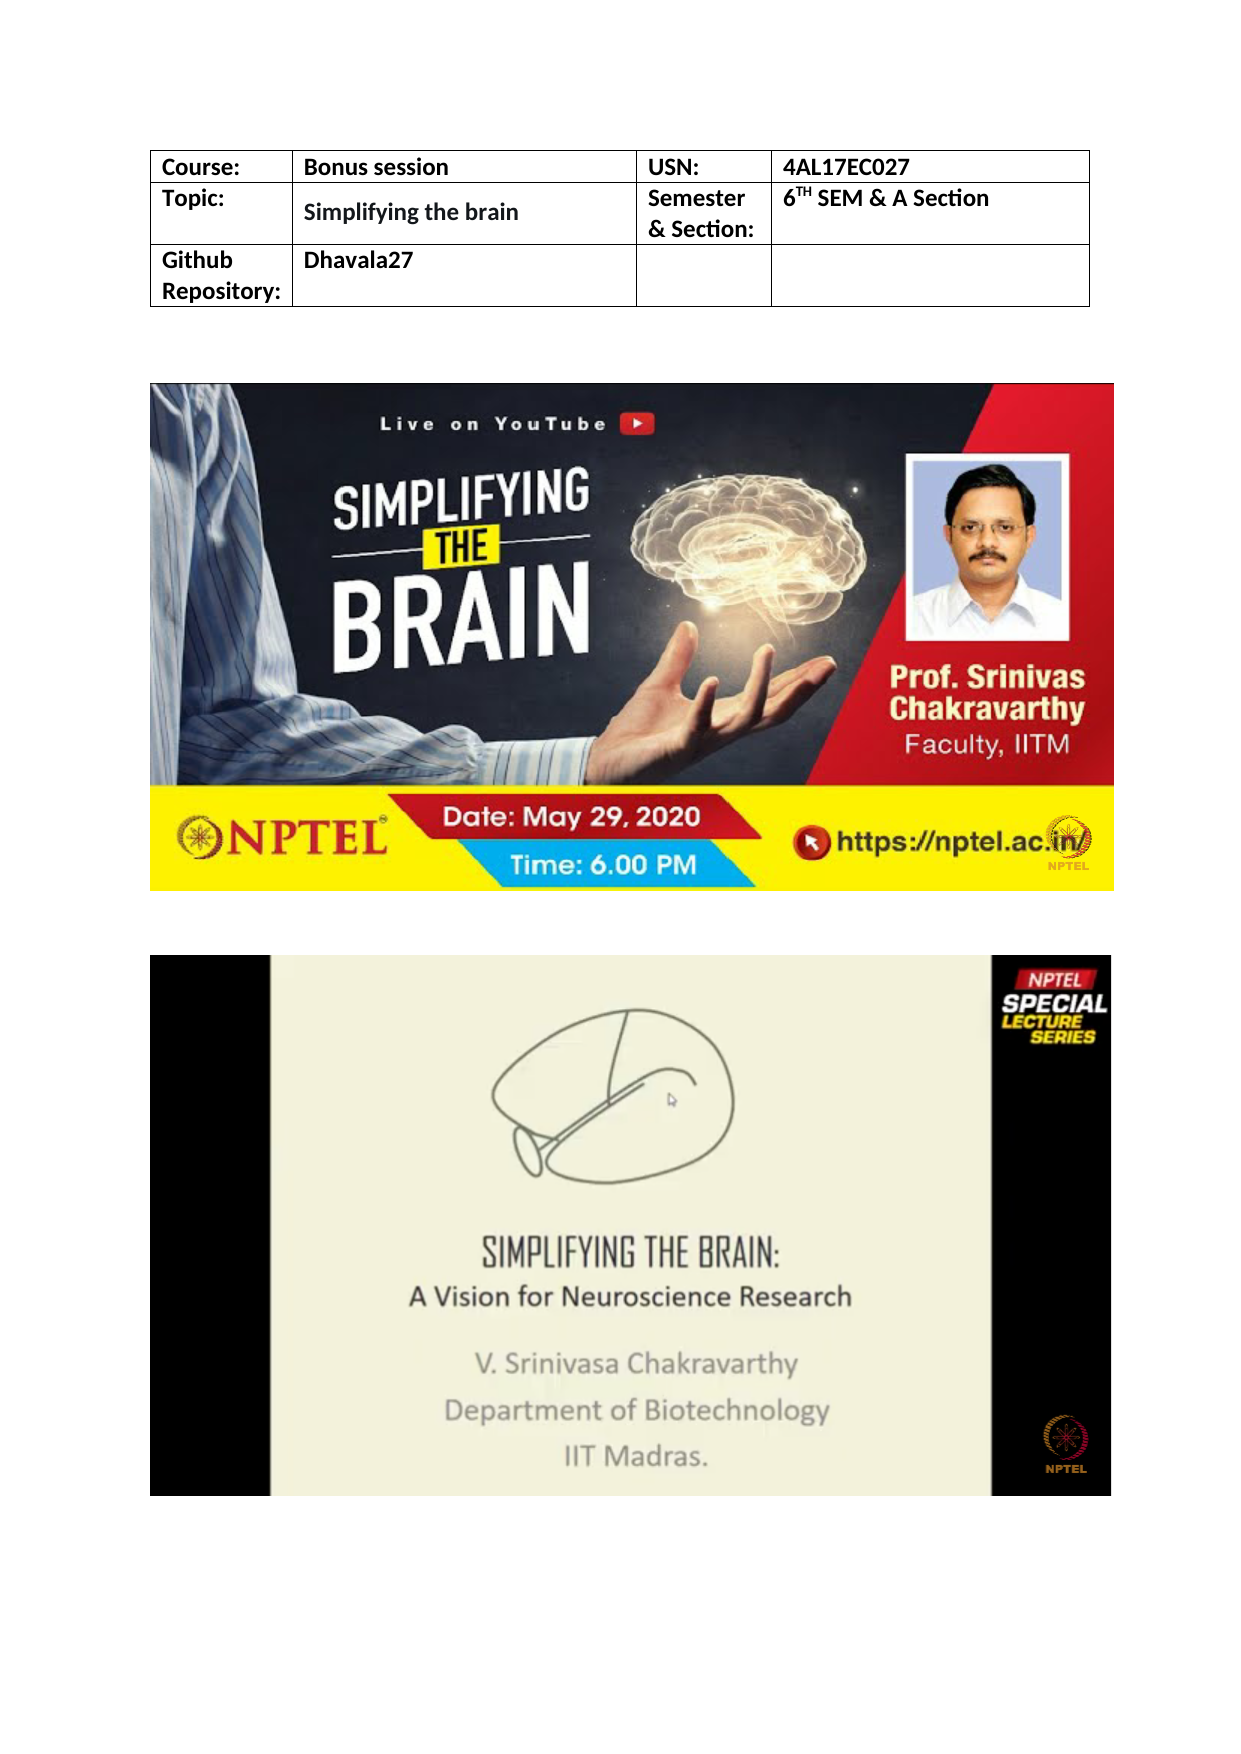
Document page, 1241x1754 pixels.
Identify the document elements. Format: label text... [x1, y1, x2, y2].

table_cell 6TH SEM & A Section [772, 183, 1089, 244]
table_cell USN: [637, 151, 771, 182]
table_cell [772, 245, 1089, 306]
picture [150, 955, 1112, 1496]
picture [150, 383, 1114, 891]
table_cell 4AL17EC027 [772, 151, 1089, 182]
table_cell [637, 245, 771, 306]
table_cell Semester & Section: [637, 183, 771, 244]
table_cell Dhavala27 [293, 245, 636, 306]
table_cell Bonus session [293, 151, 636, 182]
table_cell Simplifying the brain [293, 183, 636, 244]
table_cell Github Repository: [151, 245, 292, 306]
table_cell Course: [151, 151, 292, 182]
table_cell Topic: [151, 183, 292, 244]
